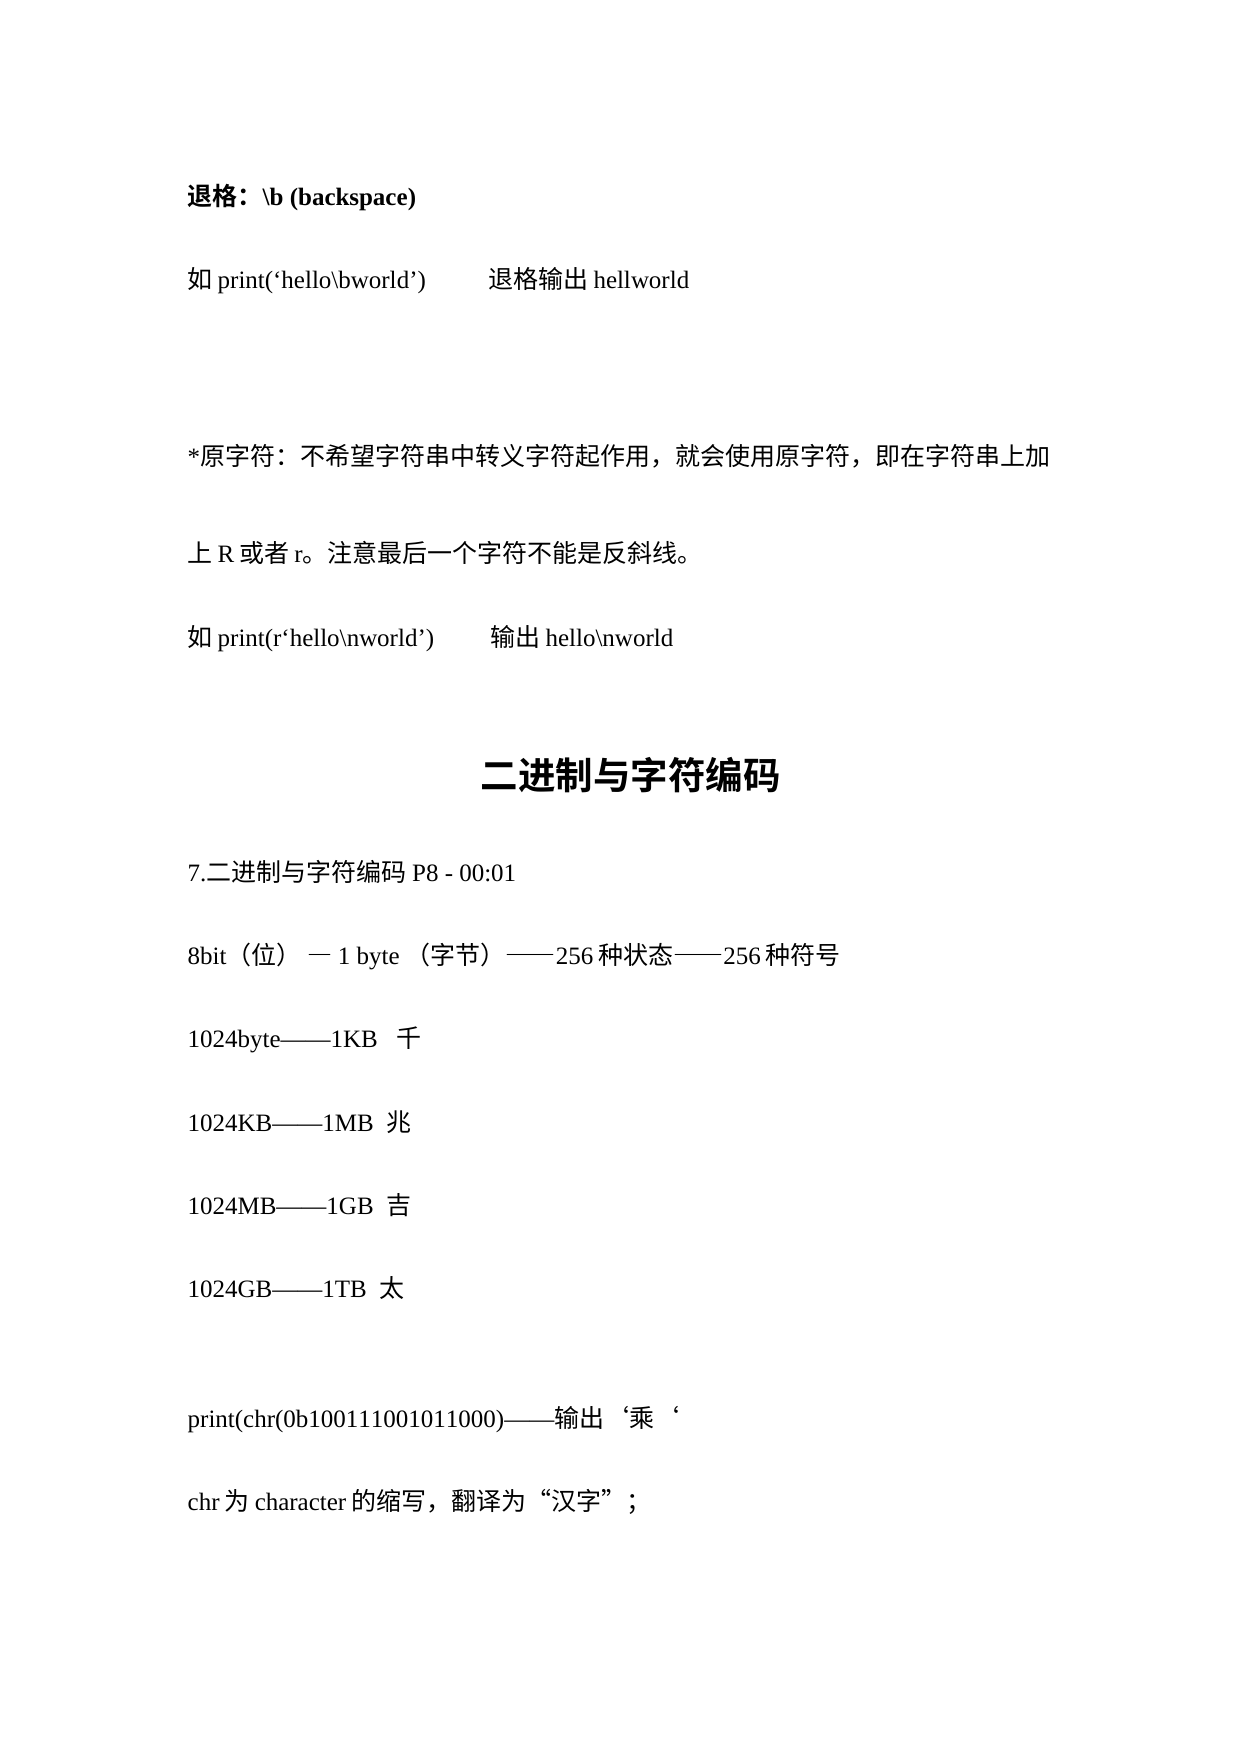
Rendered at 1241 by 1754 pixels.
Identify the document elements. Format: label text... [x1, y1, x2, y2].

text 如print(‘hello\bworld’) 退格输出hellworld [187, 245, 1053, 310]
text chr为character的缩写，翻译为“汉字”； [187, 1467, 1053, 1532]
text 8bit（位） — 1 byte （字节）——256种状态——256种符号 [187, 921, 1053, 986]
text 如print(r‘hello\nworld’) 输出hello\nworld [187, 603, 1053, 668]
text *原字符：不希望字符串中转义字符起作用，就会使用原字符，即在字符串上加上R或者r。注意最后一个字符不能是反斜线。 [187, 422, 1053, 584]
text 7.二进制与字符编码 P8 - 00:01 [187, 838, 1053, 903]
text 1024KB——1MB 兆 [187, 1088, 1053, 1153]
text 1024MB——1GB 吉 [187, 1171, 1053, 1236]
subtitle 二进制与字符编码 [187, 741, 1053, 806]
text print(chr(0b100111001011000)——输出‘乘‘ [187, 1384, 1053, 1449]
text 1024GB——1TB 太 [187, 1254, 1053, 1319]
text 1024byte——1KB 千 [187, 1004, 1053, 1069]
text 退格：\b (backspace) [187, 162, 1053, 227]
